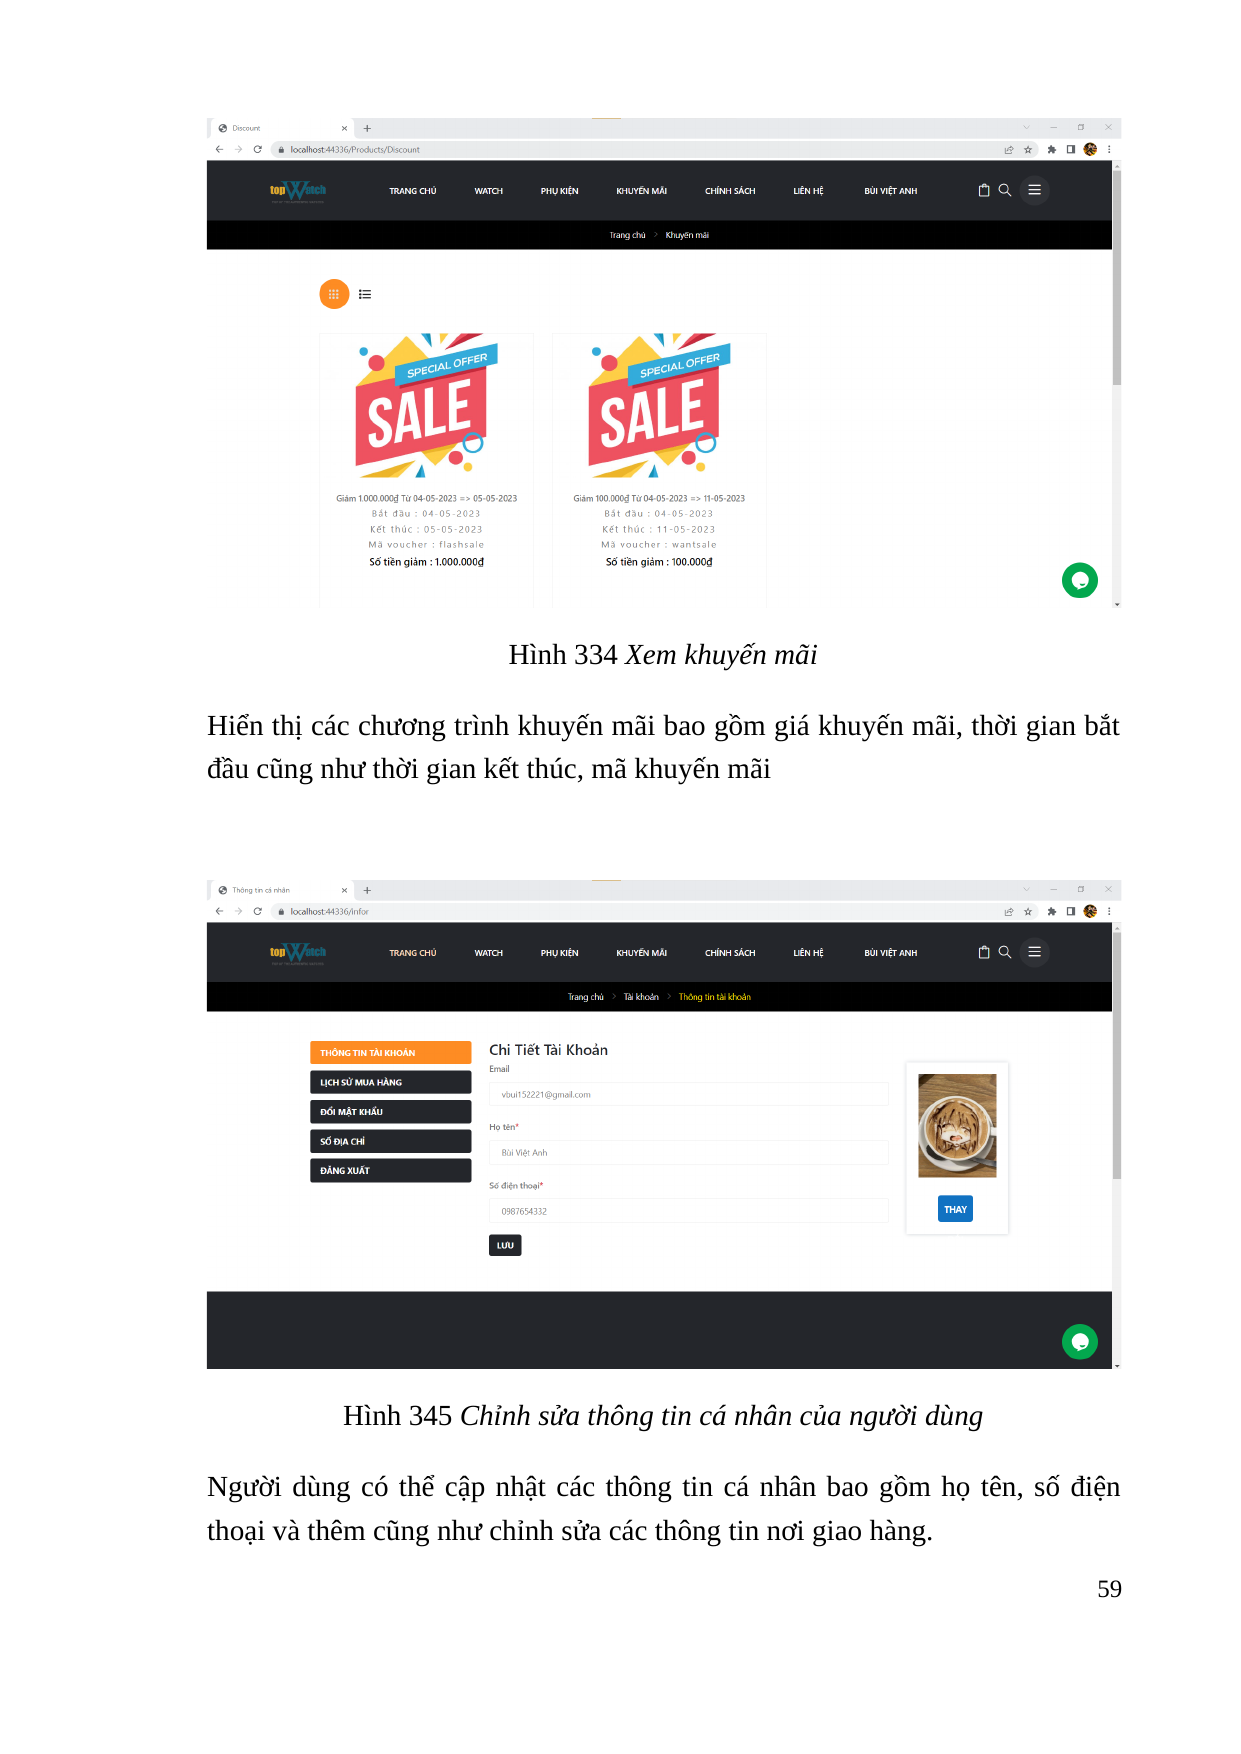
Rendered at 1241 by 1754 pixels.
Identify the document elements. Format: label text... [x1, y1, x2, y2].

picture [206, 118, 1122, 608]
text Hiển thị các chương trình khuyến mãi bao gồm giá khuyến mãi, thời gian bắt đầu cũng như thời gian kết thúc, mã khuyến mãi [207, 708, 1122, 785]
text Người dùng có thể cập nhật các thông tin cá nhân bao gồm họ tên, số điện thoại và thêm cũng như chỉnh sửa các thông tin nơi giao hàng. [207, 1469, 1122, 1547]
text Hình 345 Chỉnh sửa thông tin cá nhân của người dùng [207, 1398, 1122, 1432]
picture [206, 880, 1122, 1369]
text Hình 334 Xem khuyến mãi [207, 637, 1122, 670]
